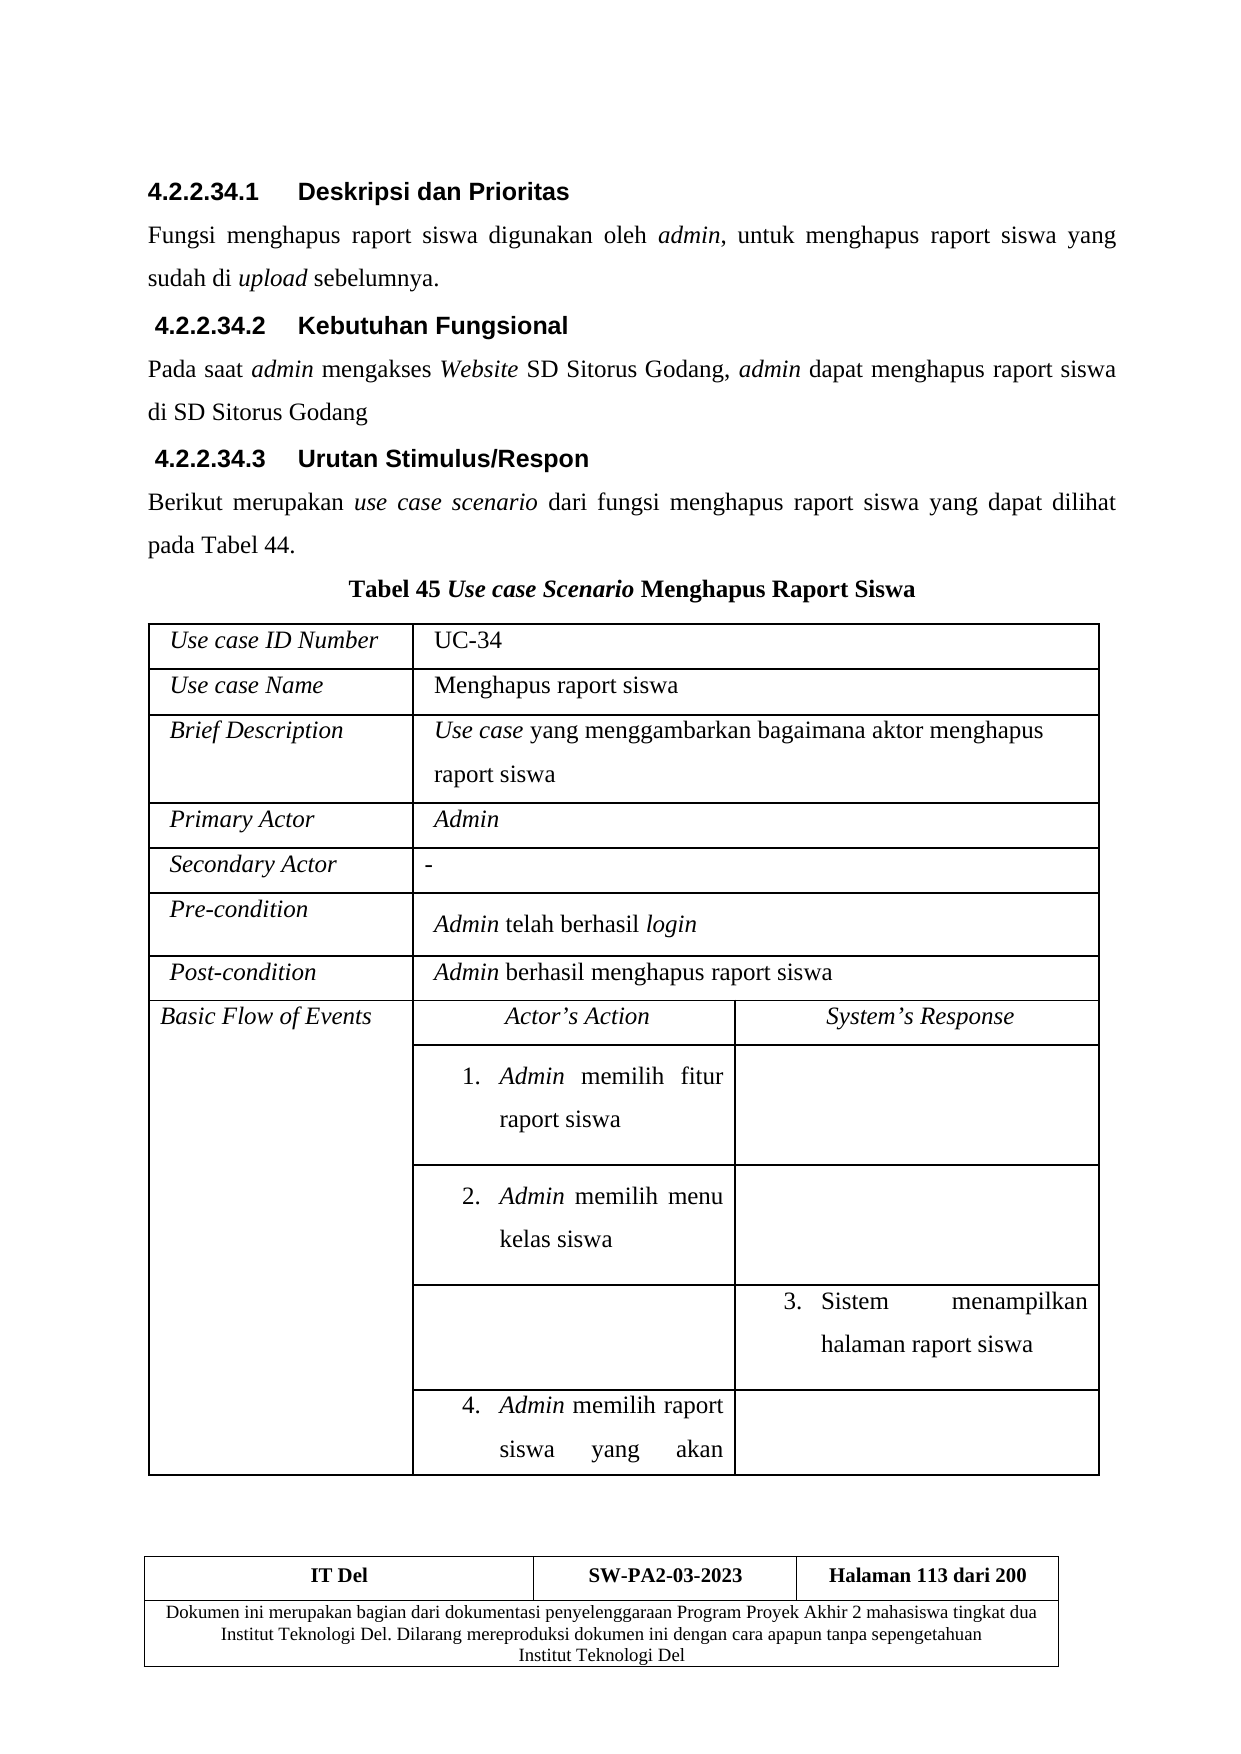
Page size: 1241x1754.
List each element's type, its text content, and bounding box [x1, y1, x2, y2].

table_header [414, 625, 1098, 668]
text Fungsi menghapus raport siswa digunakan oleh admin, untuk menghapus raport siswa yang sudah di upload sebelumnya. [148, 220, 1116, 292]
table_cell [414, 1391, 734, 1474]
subtitle Kebutuhan Fungsional [154, 311, 1116, 339]
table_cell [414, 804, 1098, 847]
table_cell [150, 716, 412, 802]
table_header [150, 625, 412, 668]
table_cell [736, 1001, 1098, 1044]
text Pada saat admin mengakses Website SD Sitorus Godang, admin dapat menghapus raport siswa di SD Sitorus Godang [148, 354, 1116, 426]
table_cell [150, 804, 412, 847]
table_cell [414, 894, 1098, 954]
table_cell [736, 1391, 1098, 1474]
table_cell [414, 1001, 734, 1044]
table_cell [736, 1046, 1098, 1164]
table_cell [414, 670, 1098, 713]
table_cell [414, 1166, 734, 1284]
subtitle Deskripsi dan Prioritas [148, 177, 1116, 206]
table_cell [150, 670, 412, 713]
text Berikut merupakan use case scenario dari fungsi menghapus raport siswa yang dapat dilihat pada Tabel 44. [148, 487, 1116, 559]
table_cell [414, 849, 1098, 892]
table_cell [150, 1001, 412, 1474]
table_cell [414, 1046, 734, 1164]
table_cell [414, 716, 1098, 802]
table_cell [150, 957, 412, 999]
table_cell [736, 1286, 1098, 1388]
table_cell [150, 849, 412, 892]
subtitle Urutan Stimulus/Respon [154, 444, 1116, 473]
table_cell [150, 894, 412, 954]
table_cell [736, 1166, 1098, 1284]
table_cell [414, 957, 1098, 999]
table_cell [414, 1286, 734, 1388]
